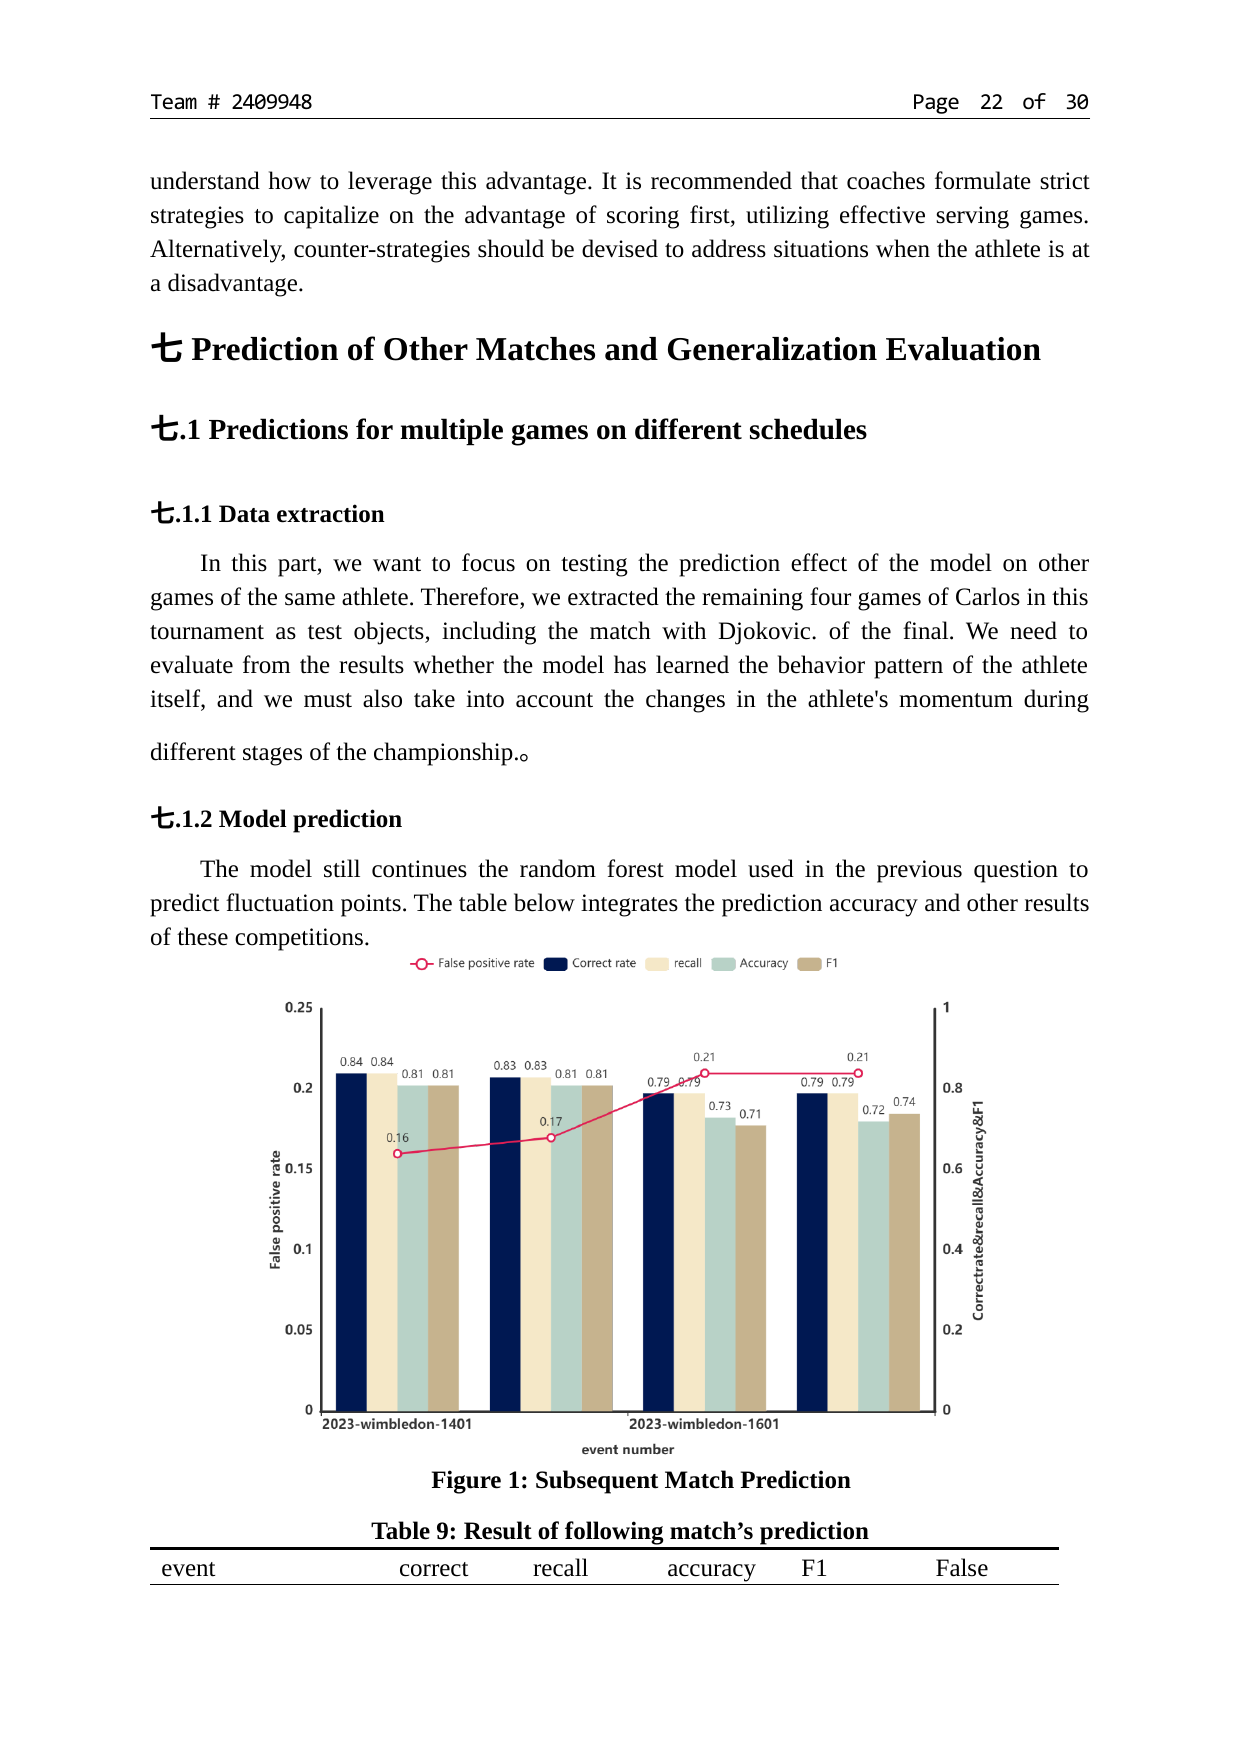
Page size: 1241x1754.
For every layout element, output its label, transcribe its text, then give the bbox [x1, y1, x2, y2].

subtitle Model prediction [150, 783, 1090, 851]
subtitle Data extraction [150, 477, 1090, 545]
text In this part, we want to focus on testing the prediction effect of the model on other games of the same athlete. Therefore, we extracted the remaining four games of Carlos in this tournament as test objects, including the match with Djokovic. of the final. We need to evaluate from the results whether the model has learned the behavior pattern of the athlete itself, and we must also take into account the changes in the athlete's momentum during different stages of the championship.。 [150, 545, 1090, 783]
subtitle Prediction of Other Matches and Generalization Evaluation [150, 312, 1090, 380]
table_header accuracy [656, 1550, 790, 1584]
table_header correct [388, 1550, 522, 1584]
subtitle Predictions for multiple games on different schedules [150, 393, 1090, 461]
text Subsequent Match Prediction [150, 1462, 1090, 1496]
text The model still continues the random forest model used in the previous question to predict fluctuation points. The table below integrates the prediction accuracy and other results of these competitions. [150, 851, 1090, 953]
table_header False positive rate [924, 1550, 1058, 1584]
picture [200, 952, 1047, 1460]
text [150, 164, 1090, 300]
table_header recall [522, 1550, 656, 1584]
text Result of following match’s prediction [150, 1513, 1090, 1547]
table_header F1 [790, 1550, 924, 1584]
table_header event [150, 1550, 388, 1584]
